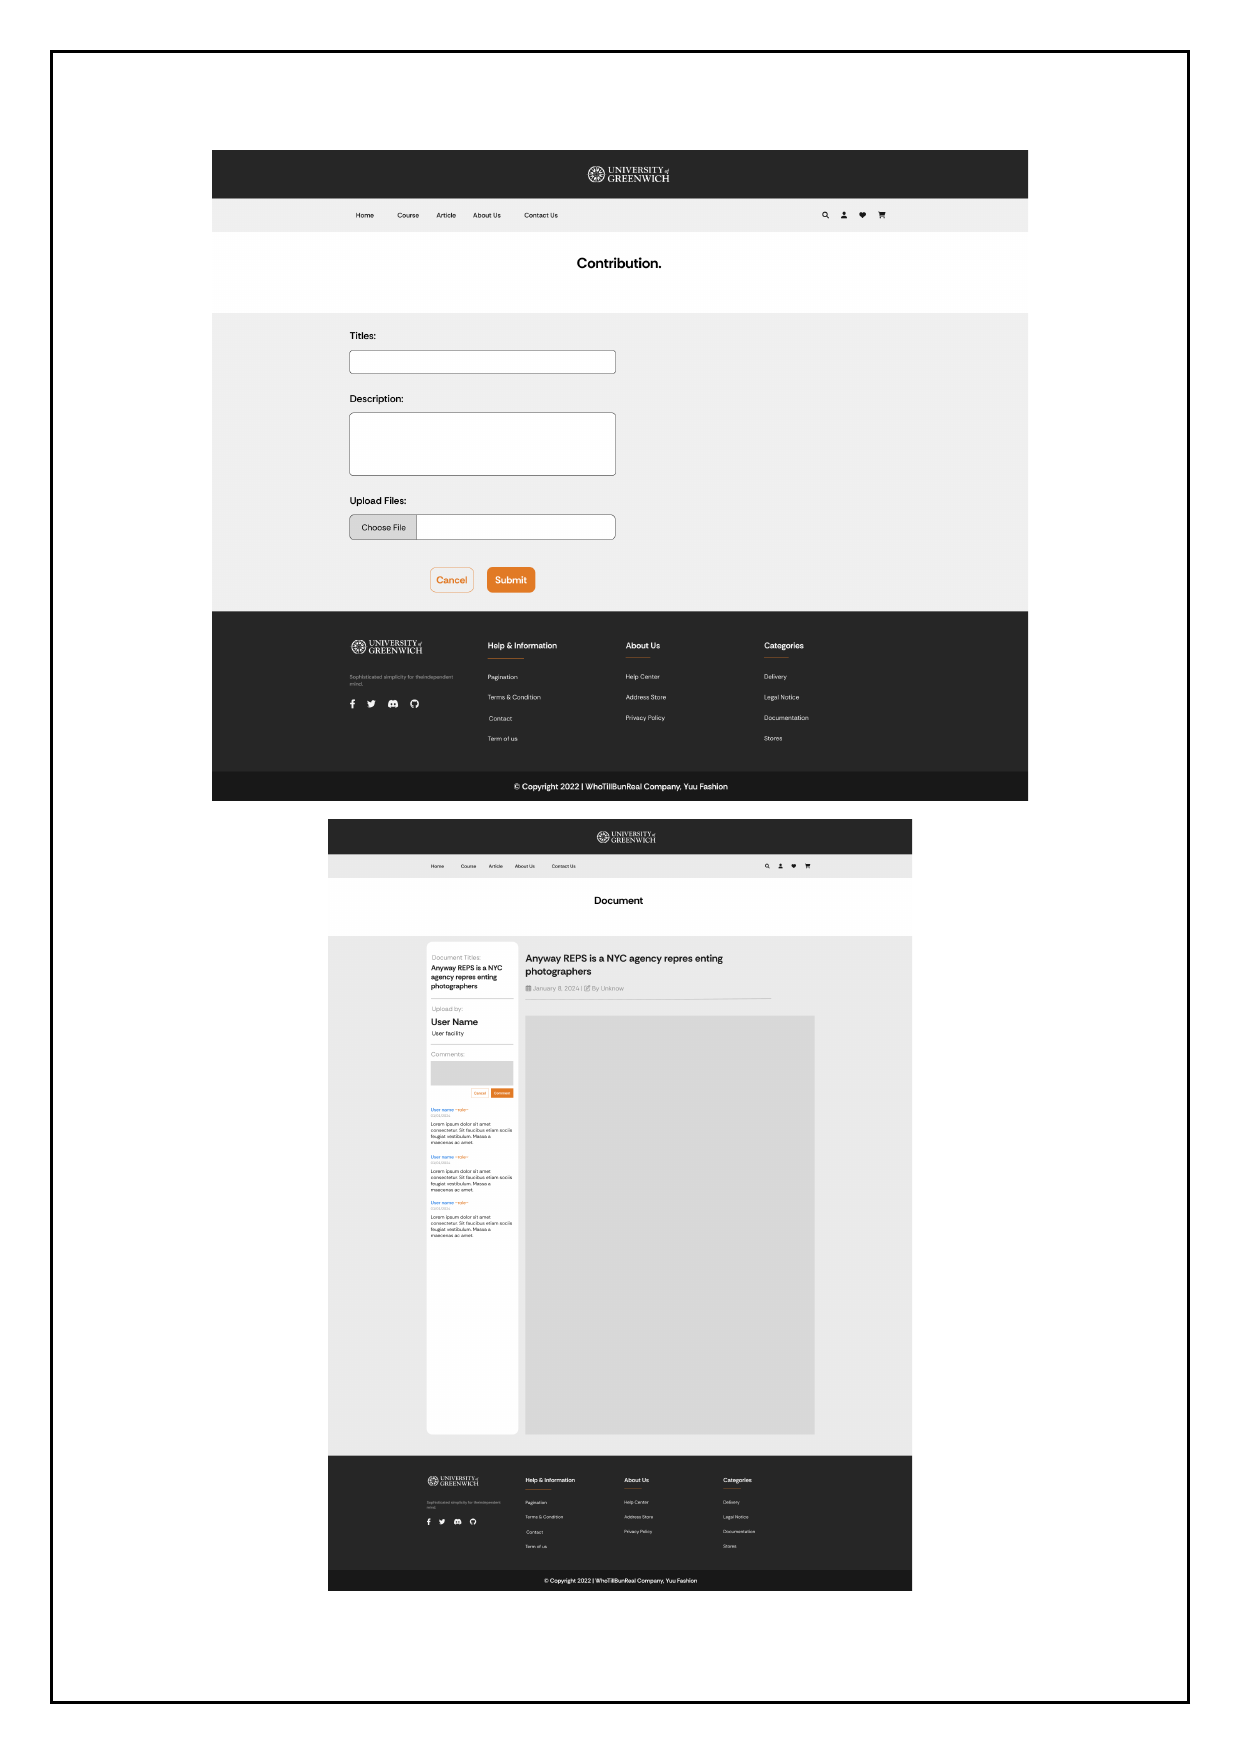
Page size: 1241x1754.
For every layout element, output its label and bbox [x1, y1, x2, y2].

picture [212, 150, 1029, 801]
picture [328, 819, 913, 1591]
